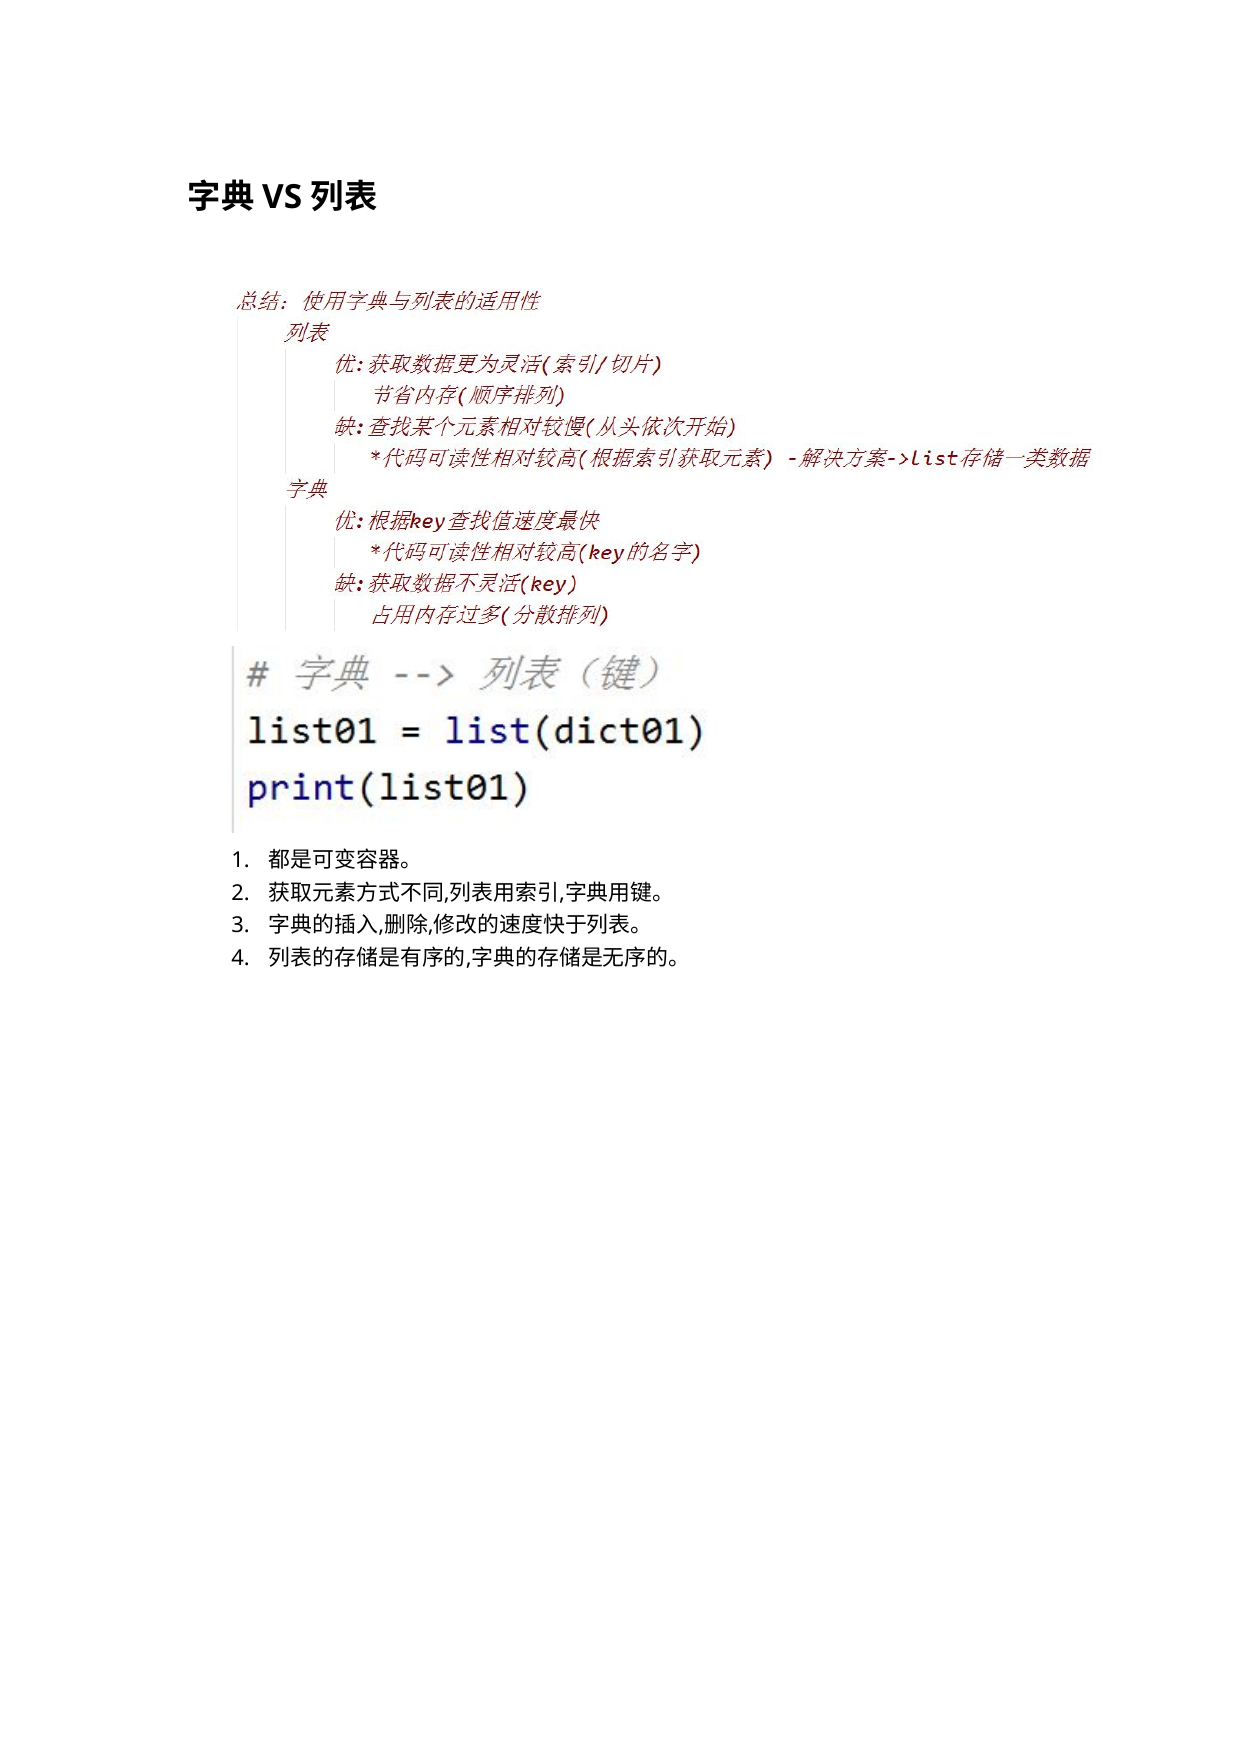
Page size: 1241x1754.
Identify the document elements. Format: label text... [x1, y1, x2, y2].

list 获取元素方式不同,列表用索引,字典用键。 [231, 874, 1053, 907]
subtitle 字典 VS 列表 [187, 162, 1053, 227]
list 列表的存储是有序的,字典的存储是无序的。 [231, 939, 1053, 972]
list 字典的插入,删除,修改的速度快于列表。 [231, 907, 1053, 939]
picture [231, 289, 1096, 632]
list 都是可变容器。 [231, 842, 1053, 874]
picture [231, 646, 737, 833]
